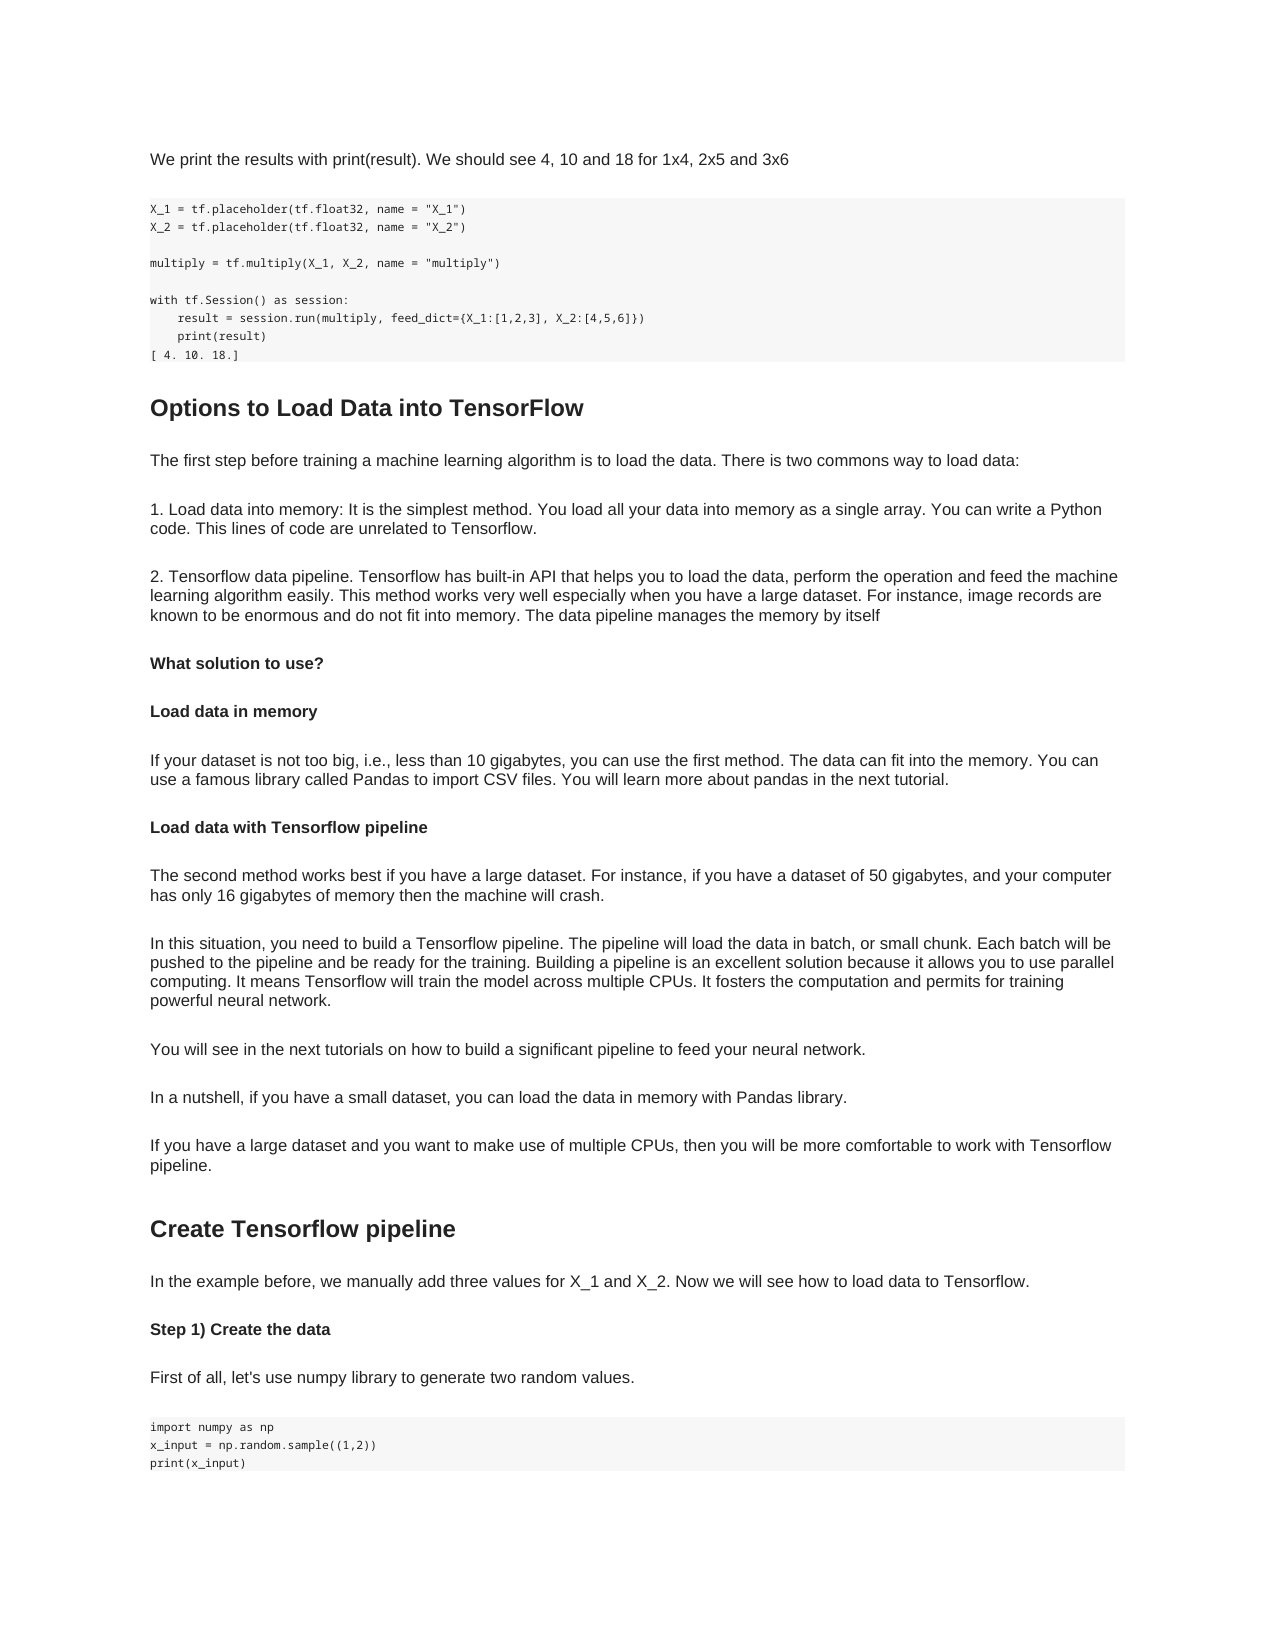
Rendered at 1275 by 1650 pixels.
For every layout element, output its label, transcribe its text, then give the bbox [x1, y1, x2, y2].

text What solution to use? [150, 654, 1125, 673]
text If your dataset is not too big, i.e., less than 10 gigabytes, you can use the first method. The data can fit into the memory. You can use a famous library called Pandas to import CSV files. You will learn more about pandas in the next tutorial. [150, 750, 1125, 789]
text 1. Load data into memory: It is the simplest method. You load all your data into memory as a single array. You can write a Python code. This lines of code are unrelated to Tensorflow. [150, 499, 1125, 538]
text multiply = tf.multiply(X_1, X_2, name = "multiply") [150, 253, 1125, 271]
text X_1 = tf.placeholder(tf.float32, name = "X_1") [150, 198, 1125, 217]
text x_input = np.random.sample((1,2)) [150, 1435, 1125, 1453]
text The first step before training a machine learning algorithm is to load the data. There is two commons way to load data: [150, 451, 1125, 470]
text Load data in memory [150, 702, 1125, 721]
text The second method works best if you have a large dataset. For instance, if you have a dataset of 50 gigabytes, and your computer has only 16 gigabytes of memory then the machine will crash. [150, 866, 1125, 904]
text print(x_input) [150, 1453, 1125, 1471]
text 2. Tensorflow data pipeline. Tensorflow has built-in API that helps you to load the data, perform the operation and feed the machine learning algorithm easily. This method works very well especially when you have a large dataset. For instance, image records are known to be enormous and do not fit into memory. The data pipeline manages the memory by itself [150, 567, 1125, 624]
text result = session.run(multiply, feed_dict={X_1:[1,2,3], X_2:[4,5,6]}) [150, 308, 1125, 326]
text with tf.Session() as session: [150, 289, 1125, 308]
text Load data with Tensorflow pipeline [150, 818, 1125, 837]
text print(result) [150, 326, 1125, 344]
text If you have a large dataset and you want to make use of multiple CPUs, then you will be more comfortable to work with Tensorflow pipeline. [150, 1136, 1125, 1174]
text import numpy as np [150, 1417, 1125, 1435]
text First of all, let's use numpy library to generate two random values. [150, 1368, 1125, 1387]
subtitle Create Tensorflow pipeline [150, 1204, 1125, 1242]
text We print the results with print(result). We should see 4, 10 and 18 for 1x4, 2x5 and 3x6 [150, 150, 1125, 169]
text You will see in the next tutorials on how to build a significant pipeline to feed your neural network. [150, 1039, 1125, 1059]
text X_2 = tf.placeholder(tf.float32, name = "X_2") [150, 217, 1125, 235]
subtitle Options to Load Data into TensorFlow [150, 383, 1125, 422]
text [ 4. 10. 18.] [150, 344, 1125, 362]
text In the example before, we manually add three values for X_1 and X_2. Now we will see how to load data to Tensorflow. [150, 1272, 1125, 1291]
text In this situation, you need to build a Tensorflow pipeline. The pipeline will load the data in batch, or small chunk. Each batch will be pushed to the pipeline and be ready for the training. Building a pipeline is an excellent solution because it allows you to use parallel computing. It means Tensorflow will train the model across multiple CPUs. It fosters the computation and permits for training powerful neural network. [150, 934, 1125, 1010]
text Step 1) Create the data [150, 1320, 1125, 1339]
text In a nutshell, if you have a small dataset, you can load the data in memory with Pandas library. [150, 1088, 1125, 1107]
